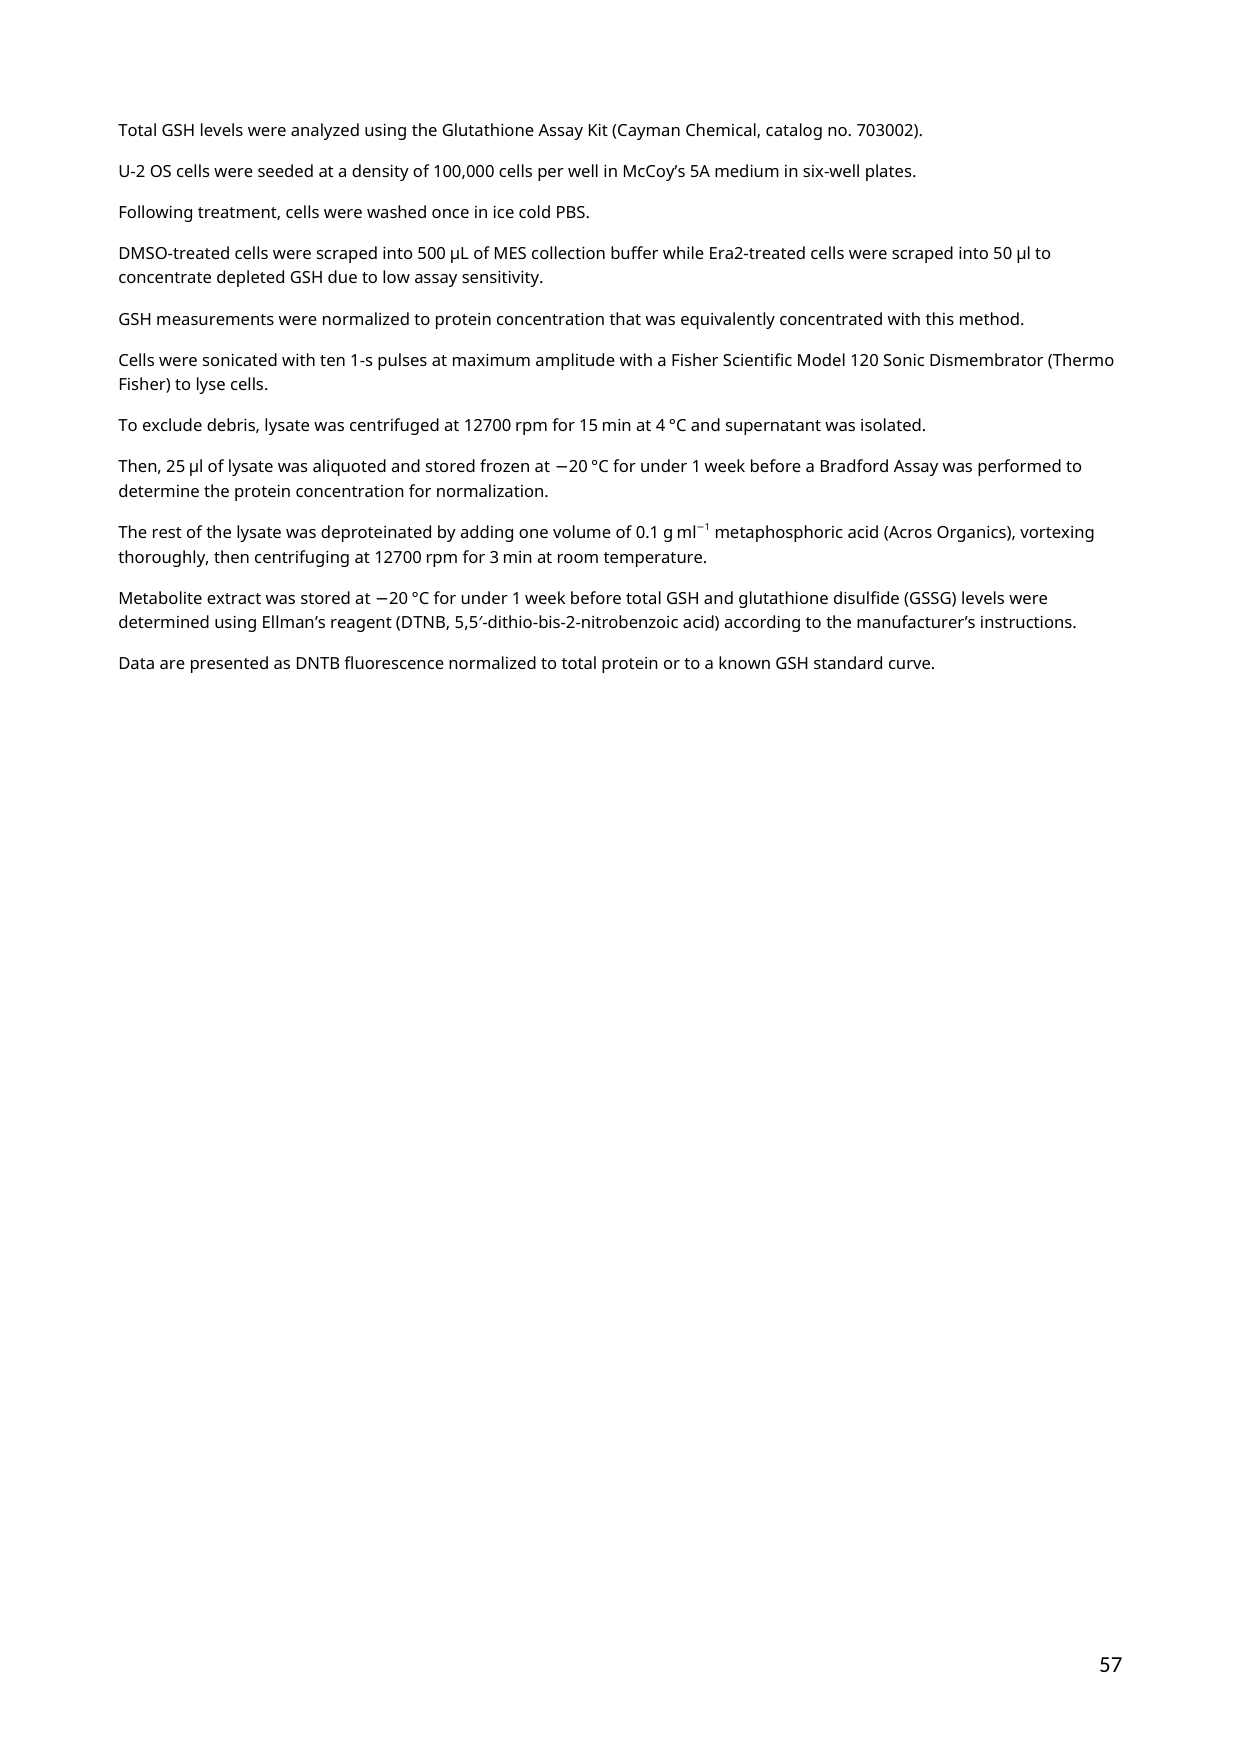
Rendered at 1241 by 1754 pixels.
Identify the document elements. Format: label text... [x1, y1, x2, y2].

text GSH measurements were normalized to protein concentration that was equivalently concentrated with this method. [118, 307, 1122, 330]
text U-2 OS cells were seeded at a density of 100,000 cells per well in McCoy’s 5A medium in six-well plates. [118, 159, 1122, 182]
text Cells were sonicated with ten 1-s pulses at maximum amplitude with a Fisher Scientific Model 120 Sonic Dismembrator (Thermo Fisher) to lyse cells. [118, 348, 1122, 396]
text The rest of the lysate was deproteinated by adding one volume of 0.1 g ml−1 metaphosphoric acid (Acros Organics), vortexing thoroughly, then centrifuging at 12700 rpm for 3 min at room temperature. [118, 521, 1122, 568]
text Then, 25 μl of lysate was aliquoted and stored frozen at −20 °C for under 1 week before a Bradford Assay was performed to determine the protein concentration for normalization. [118, 455, 1122, 502]
text Data are presented as DNTB fluorescence normalized to total protein or to a known GSH standard curve. [118, 652, 1122, 675]
text Following treatment, cells were washed once in ice cold PBS. [118, 200, 1122, 223]
text Total GSH levels were analyzed using the Glutathione Assay Kit (Cayman Chemical, catalog no. 703002). [118, 118, 1122, 141]
text To exclude debris, lysate was centrifuged at 12700 rpm for 15 min at 4 °C and supernatant was isolated. [118, 414, 1122, 437]
text Metabolite extract was stored at −20 °C for under 1 week before total GSH and glutathione disulfide (GSSG) levels were determined using Ellman’s reagent (DTNB, 5,5′-dithio-bis-2-nitrobenzoic acid) according to the manufacturer’s instructions. [118, 586, 1122, 633]
text DMSO-treated cells were scraped into 500 μL of MES collection buffer while Era2-treated cells were scraped into 50 μl to concentrate depleted GSH due to low assay sensitivity. [118, 242, 1122, 289]
